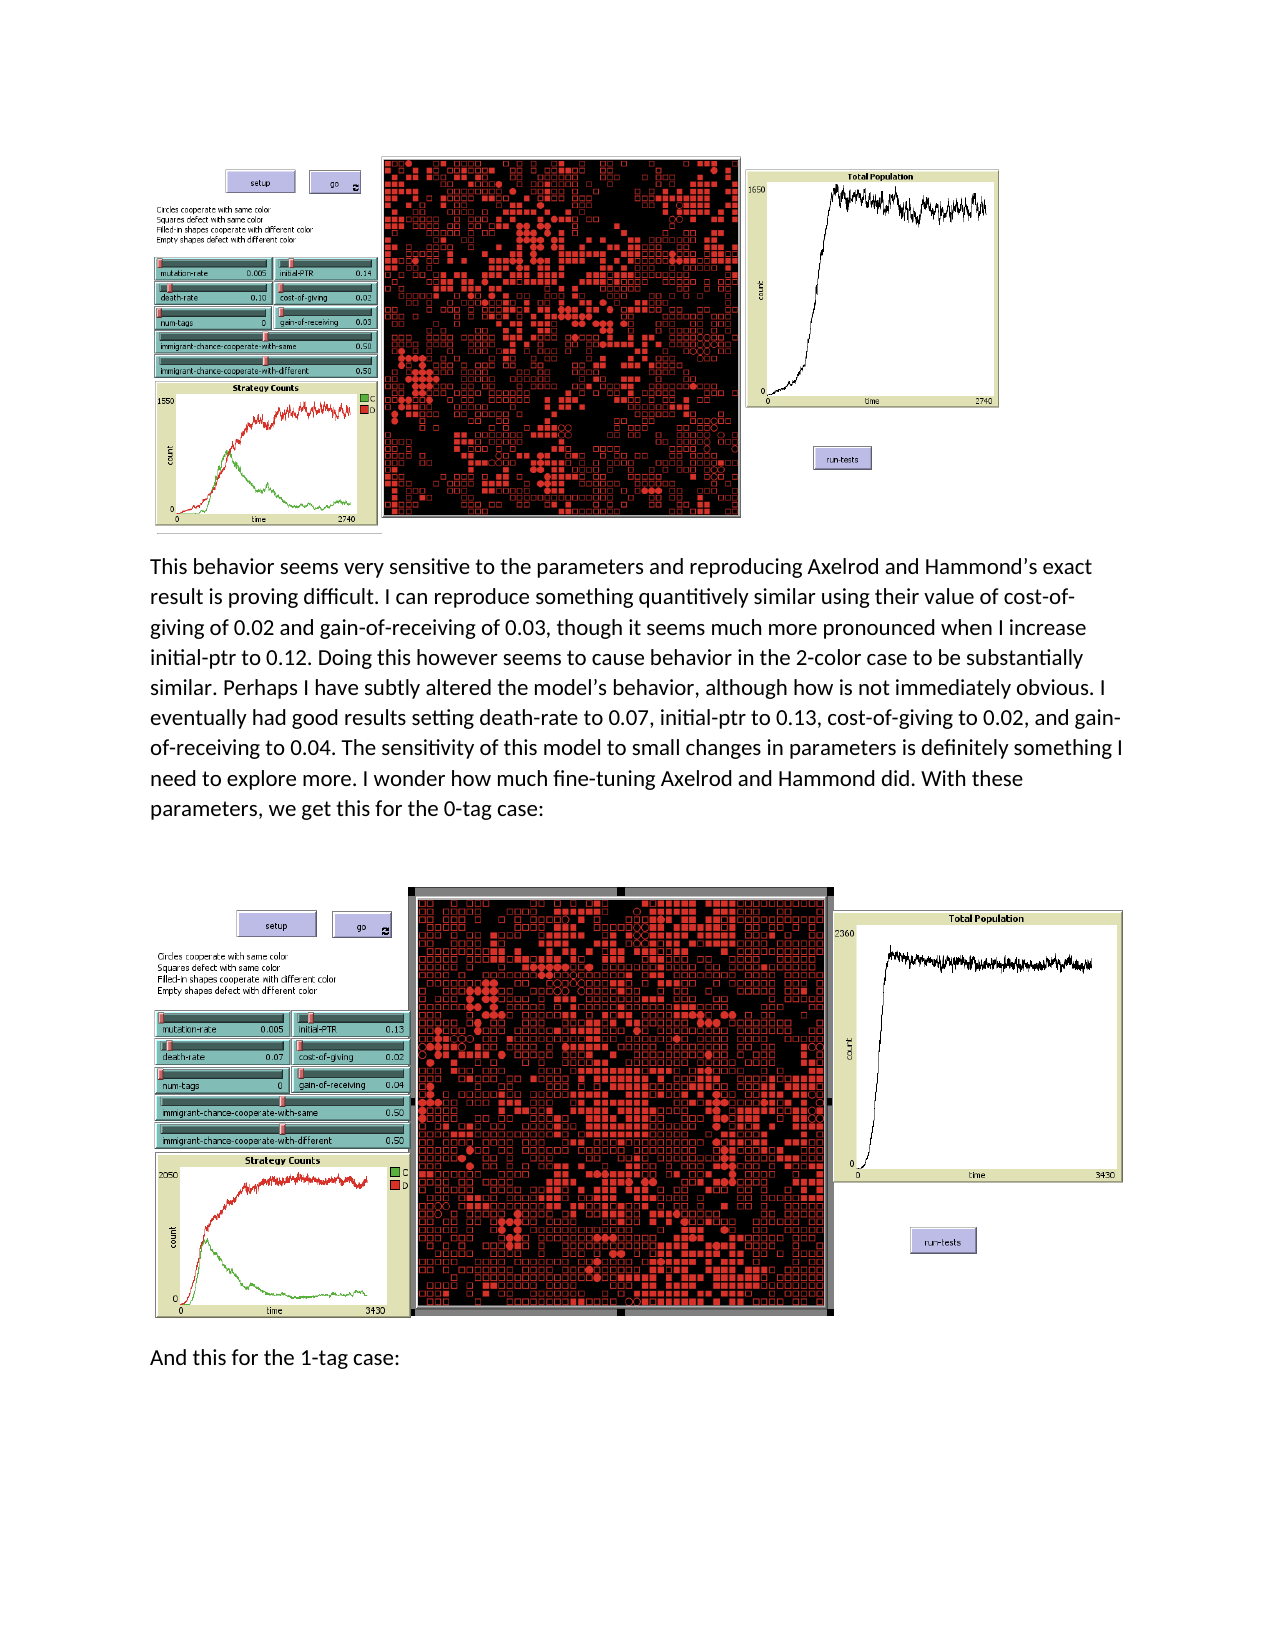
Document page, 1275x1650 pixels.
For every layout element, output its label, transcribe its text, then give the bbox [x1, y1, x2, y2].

picture [150, 150, 1033, 534]
text And this for the 1-tag case: [150, 1343, 1125, 1371]
picture [150, 887, 1136, 1324]
text This behavior seems very sensitive to the parameters and reproducing Axelrod and Hammond’s exact result is proving difficult. I can reproduce something quantitively similar using their value of cost-of-giving of 0.02 and gain-of-receiving of 0.03, though it seems much more pronounced when I increase initial-ptr to 0.12. Doing this however seems to cause behavior in the 2-color case to be substantially similar. Perhaps I have subtly altered the model’s behavior, although how is not immediately obvious. I eventually had good results setting death-rate to 0.07, initial-ptr to 0.13, cost-of-giving to 0.02, and gain-of-receiving to 0.04. The sensitivity of this model to small changes in parameters is definitely something I need to explore more. I wonder how much fine-tuning Axelrod and Hammond did. With these parameters, we get this for the 0-tag case: [150, 552, 1125, 822]
